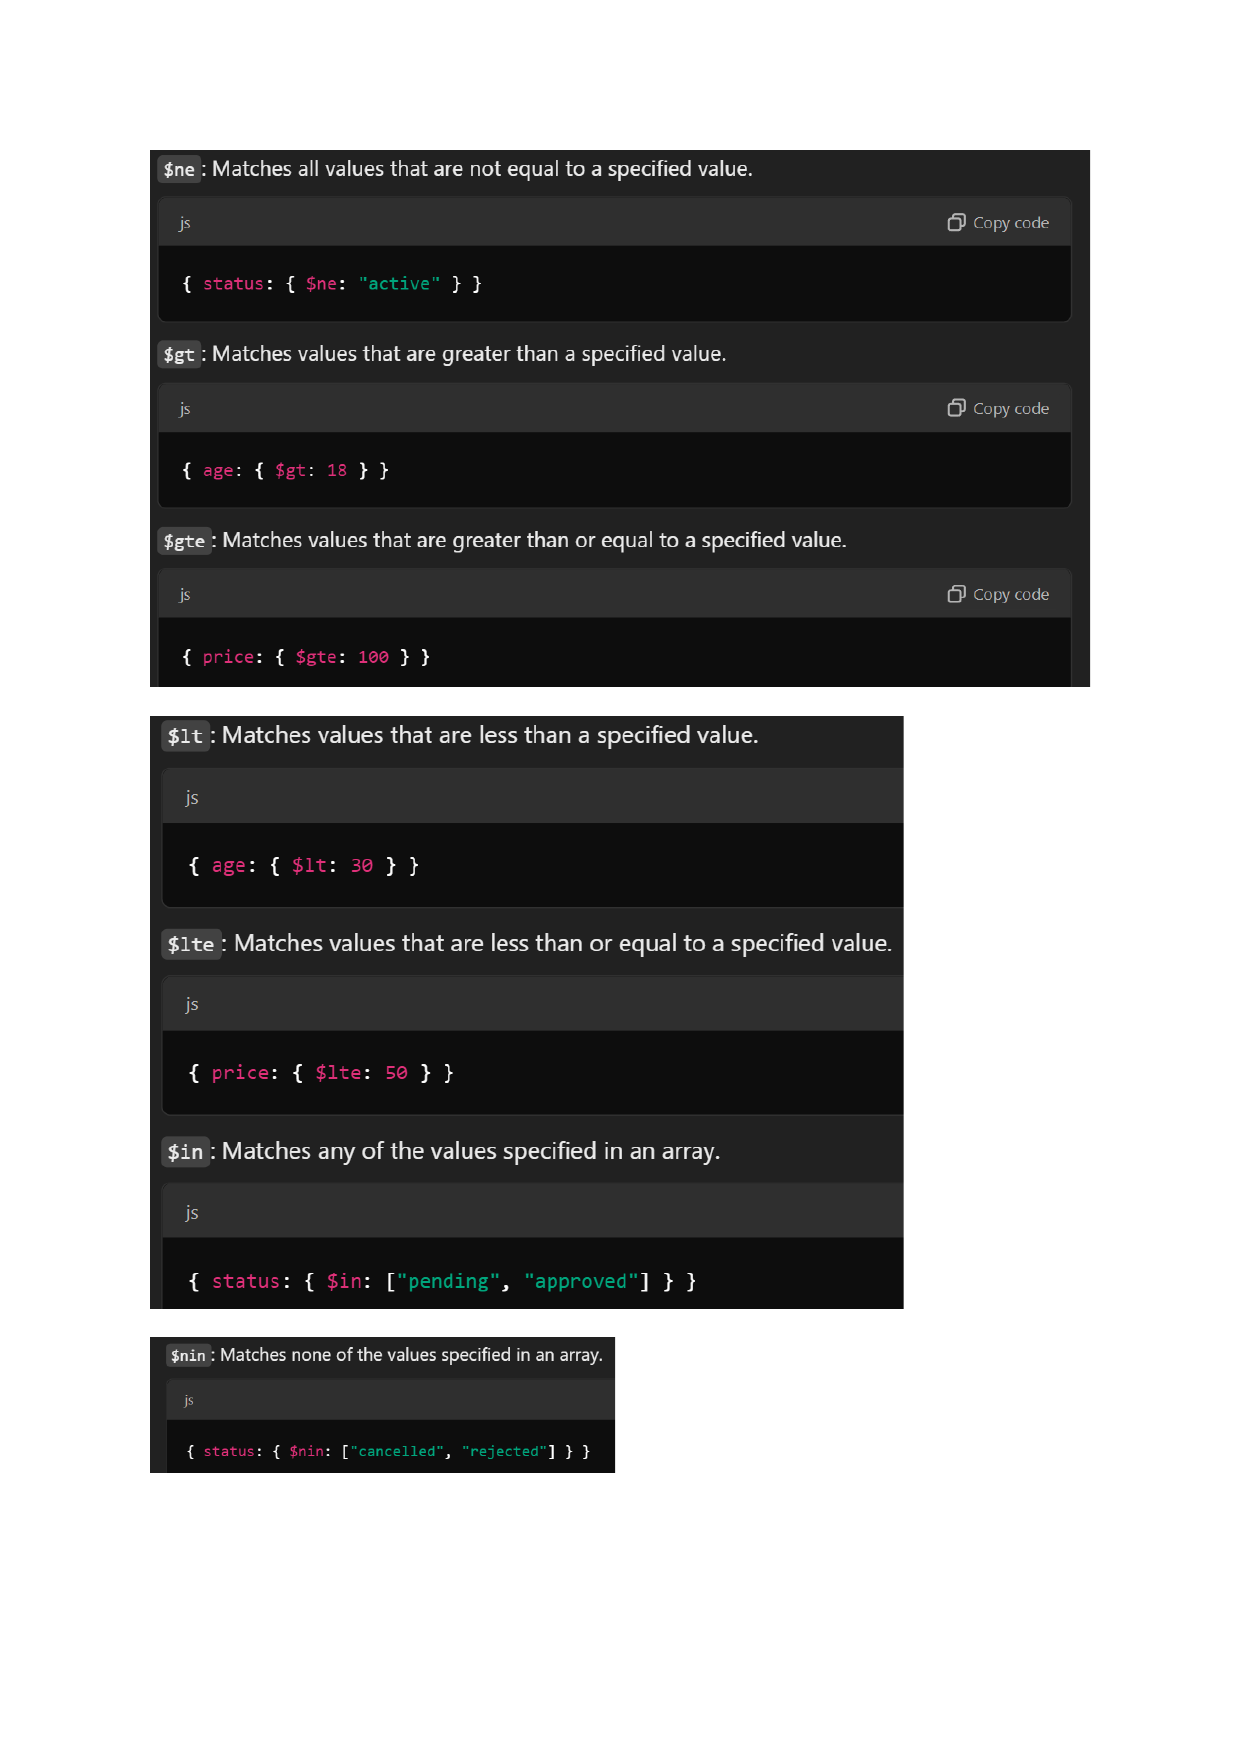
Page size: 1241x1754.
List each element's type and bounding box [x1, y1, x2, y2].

picture [150, 150, 1091, 687]
picture [150, 716, 904, 1309]
picture [150, 1337, 616, 1473]
